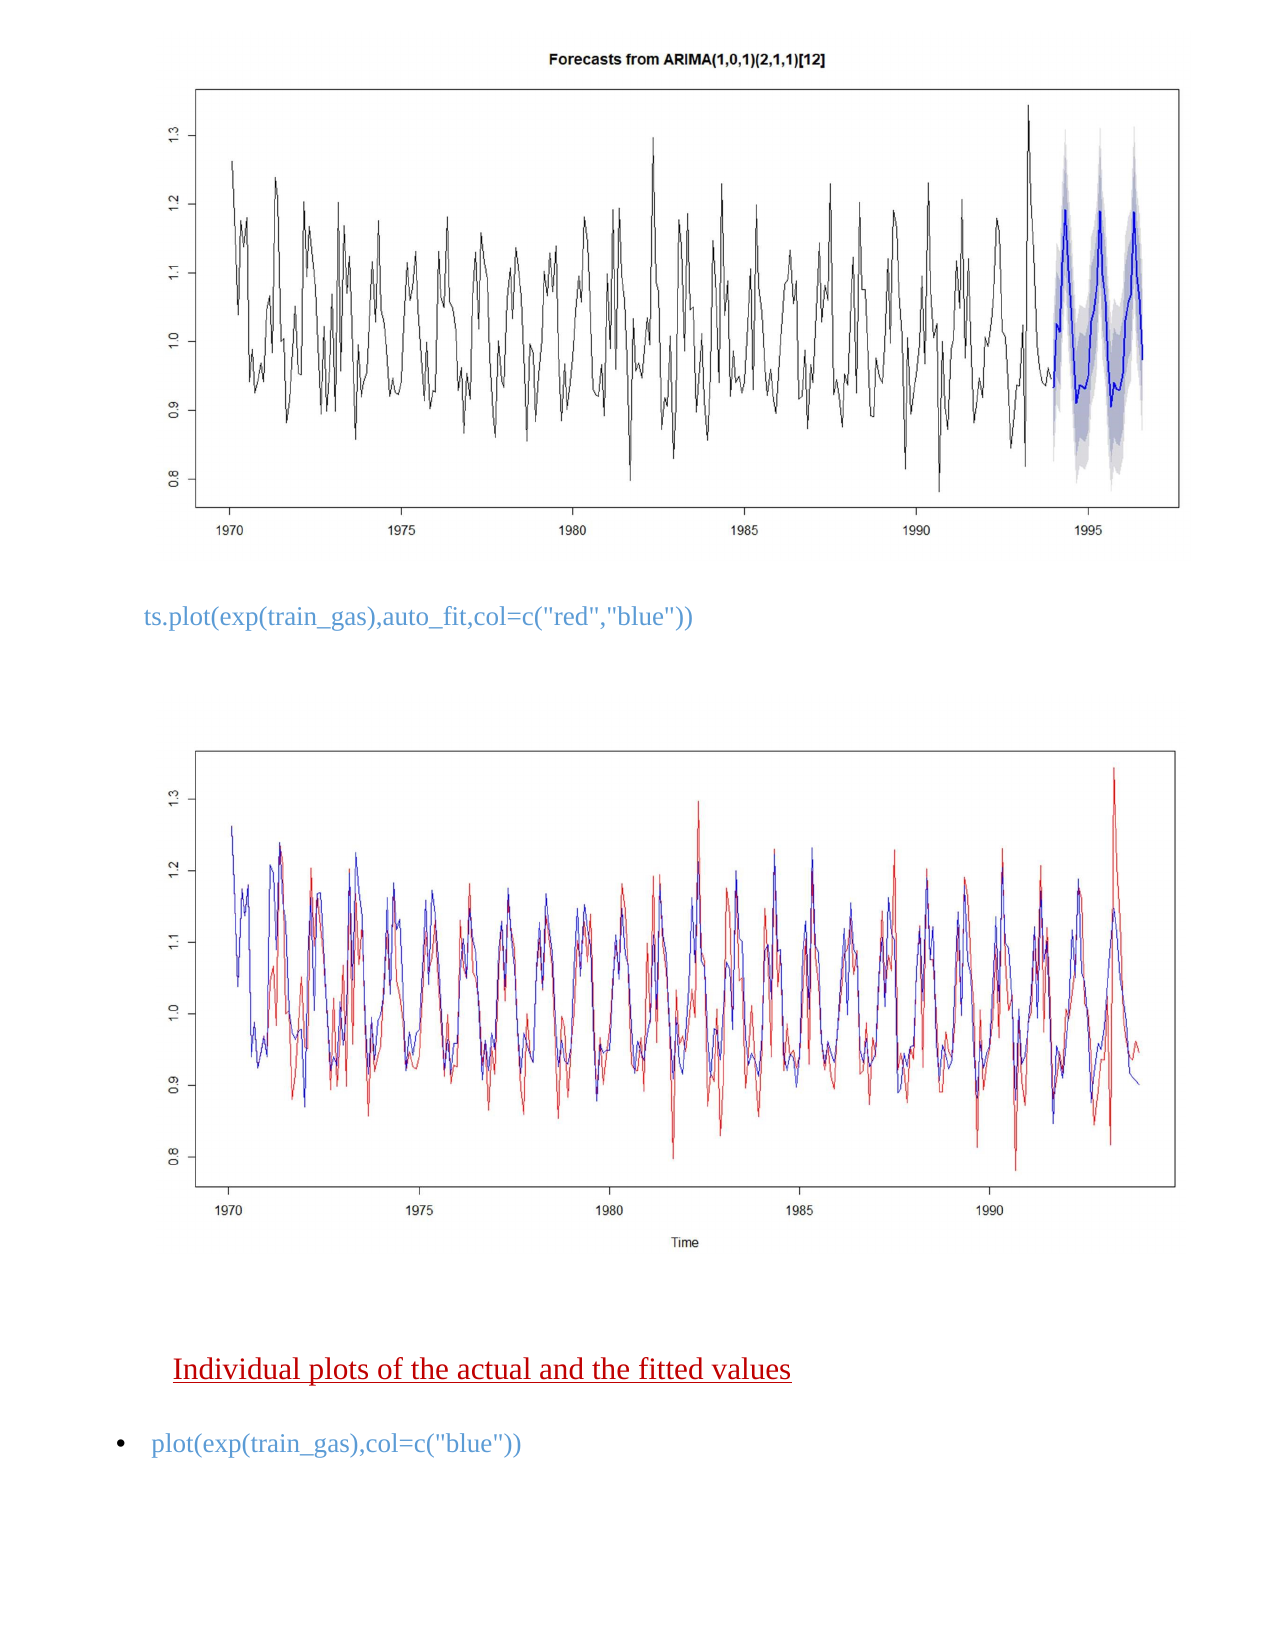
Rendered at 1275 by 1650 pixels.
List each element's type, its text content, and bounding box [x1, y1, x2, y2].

picture [156, 31, 1191, 561]
picture [156, 694, 1187, 1254]
subtitle  Individual plots of the actual and the fitted values [150, 1351, 1171, 1386]
list plot(exp(train_gas),col=c("blue")) [116, 1427, 970, 1458]
text  ts.plot(exp(train_gas),auto_fit,col=c("red","blue")) [116, 601, 970, 632]
